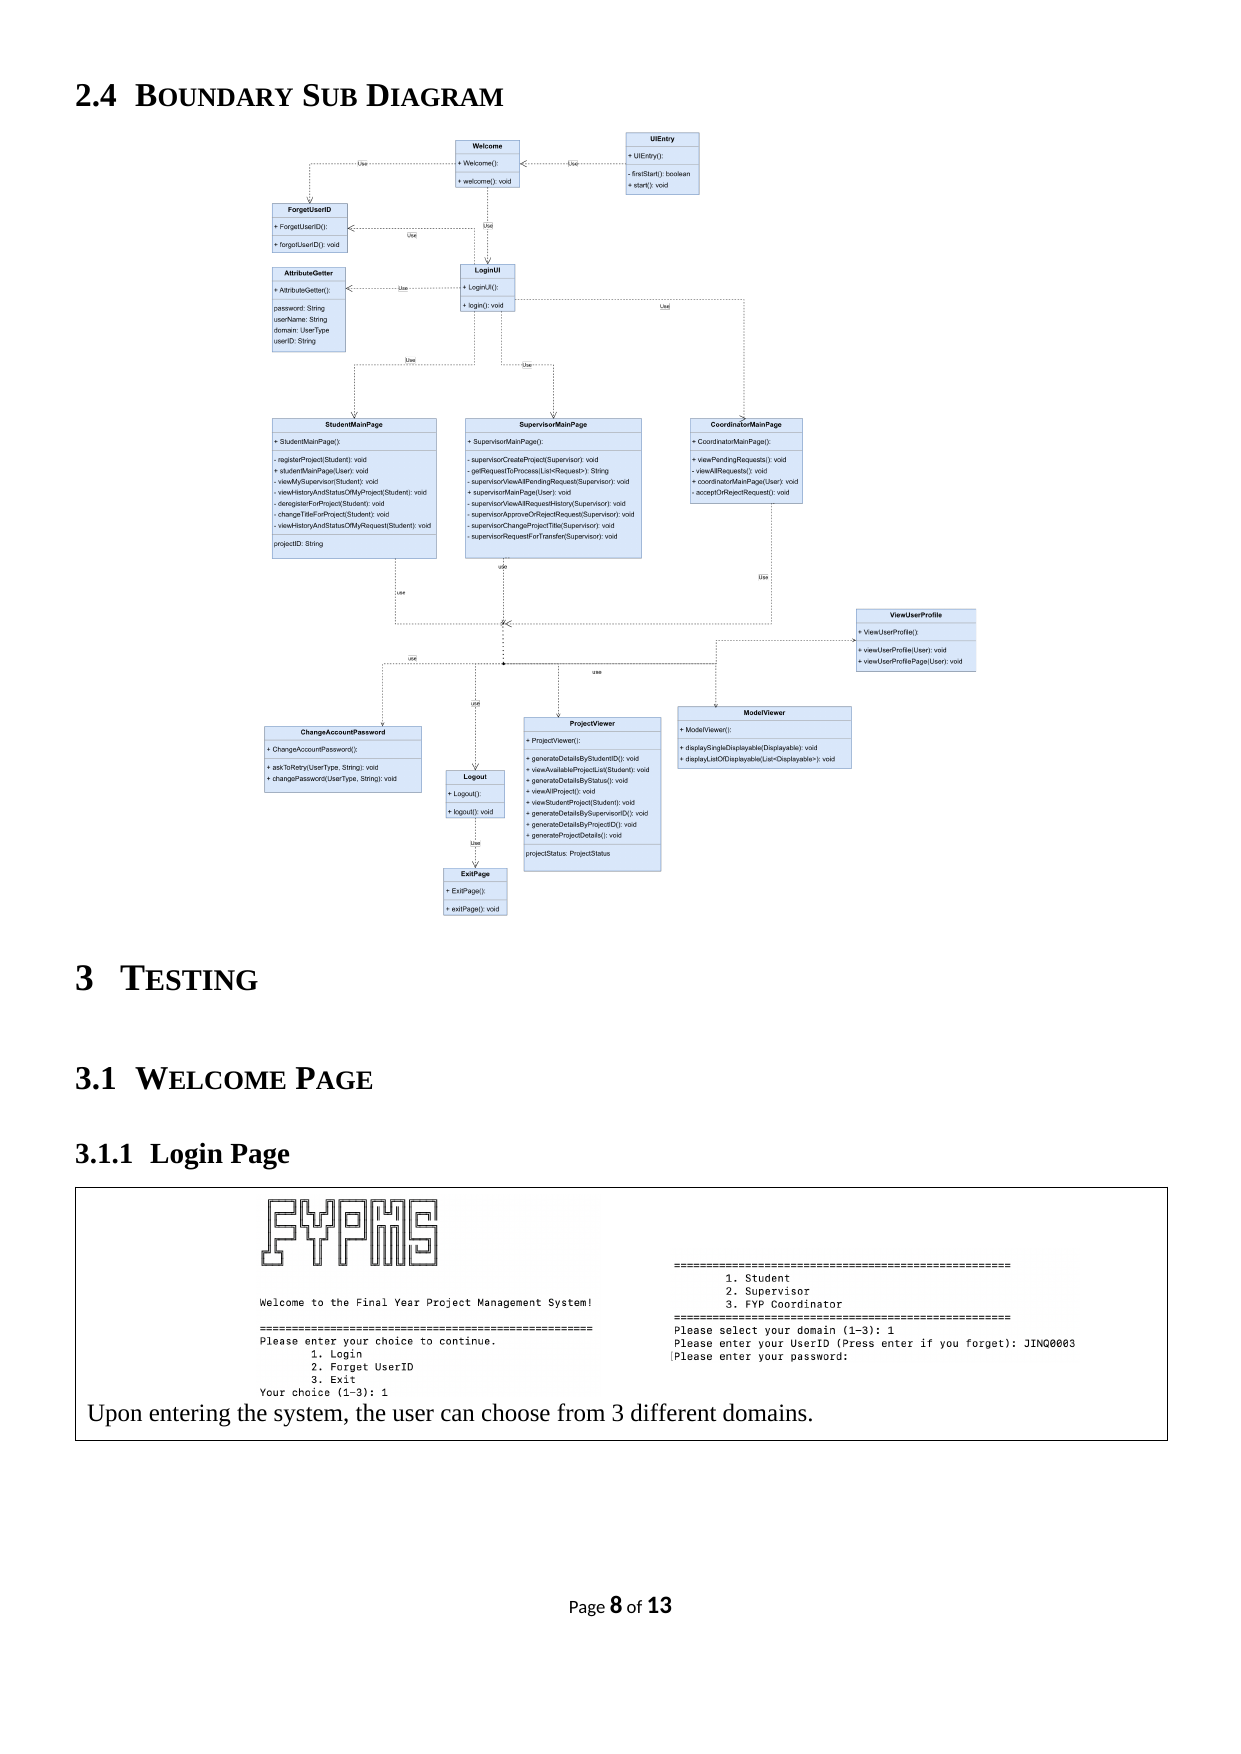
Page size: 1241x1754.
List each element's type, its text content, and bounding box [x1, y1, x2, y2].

subtitle Welcome Page [75, 1058, 1165, 1096]
subtitle Boundary Sub Diagram [75, 75, 1165, 113]
subtitle Testing [75, 956, 1165, 999]
picture [669, 1248, 1080, 1363]
picture [264, 132, 977, 917]
picture [255, 1194, 601, 1397]
table_header Upon entering the system, the user can choose from 3 different domains. [76, 1188, 1167, 1439]
subtitle Login Page [75, 1136, 1165, 1170]
